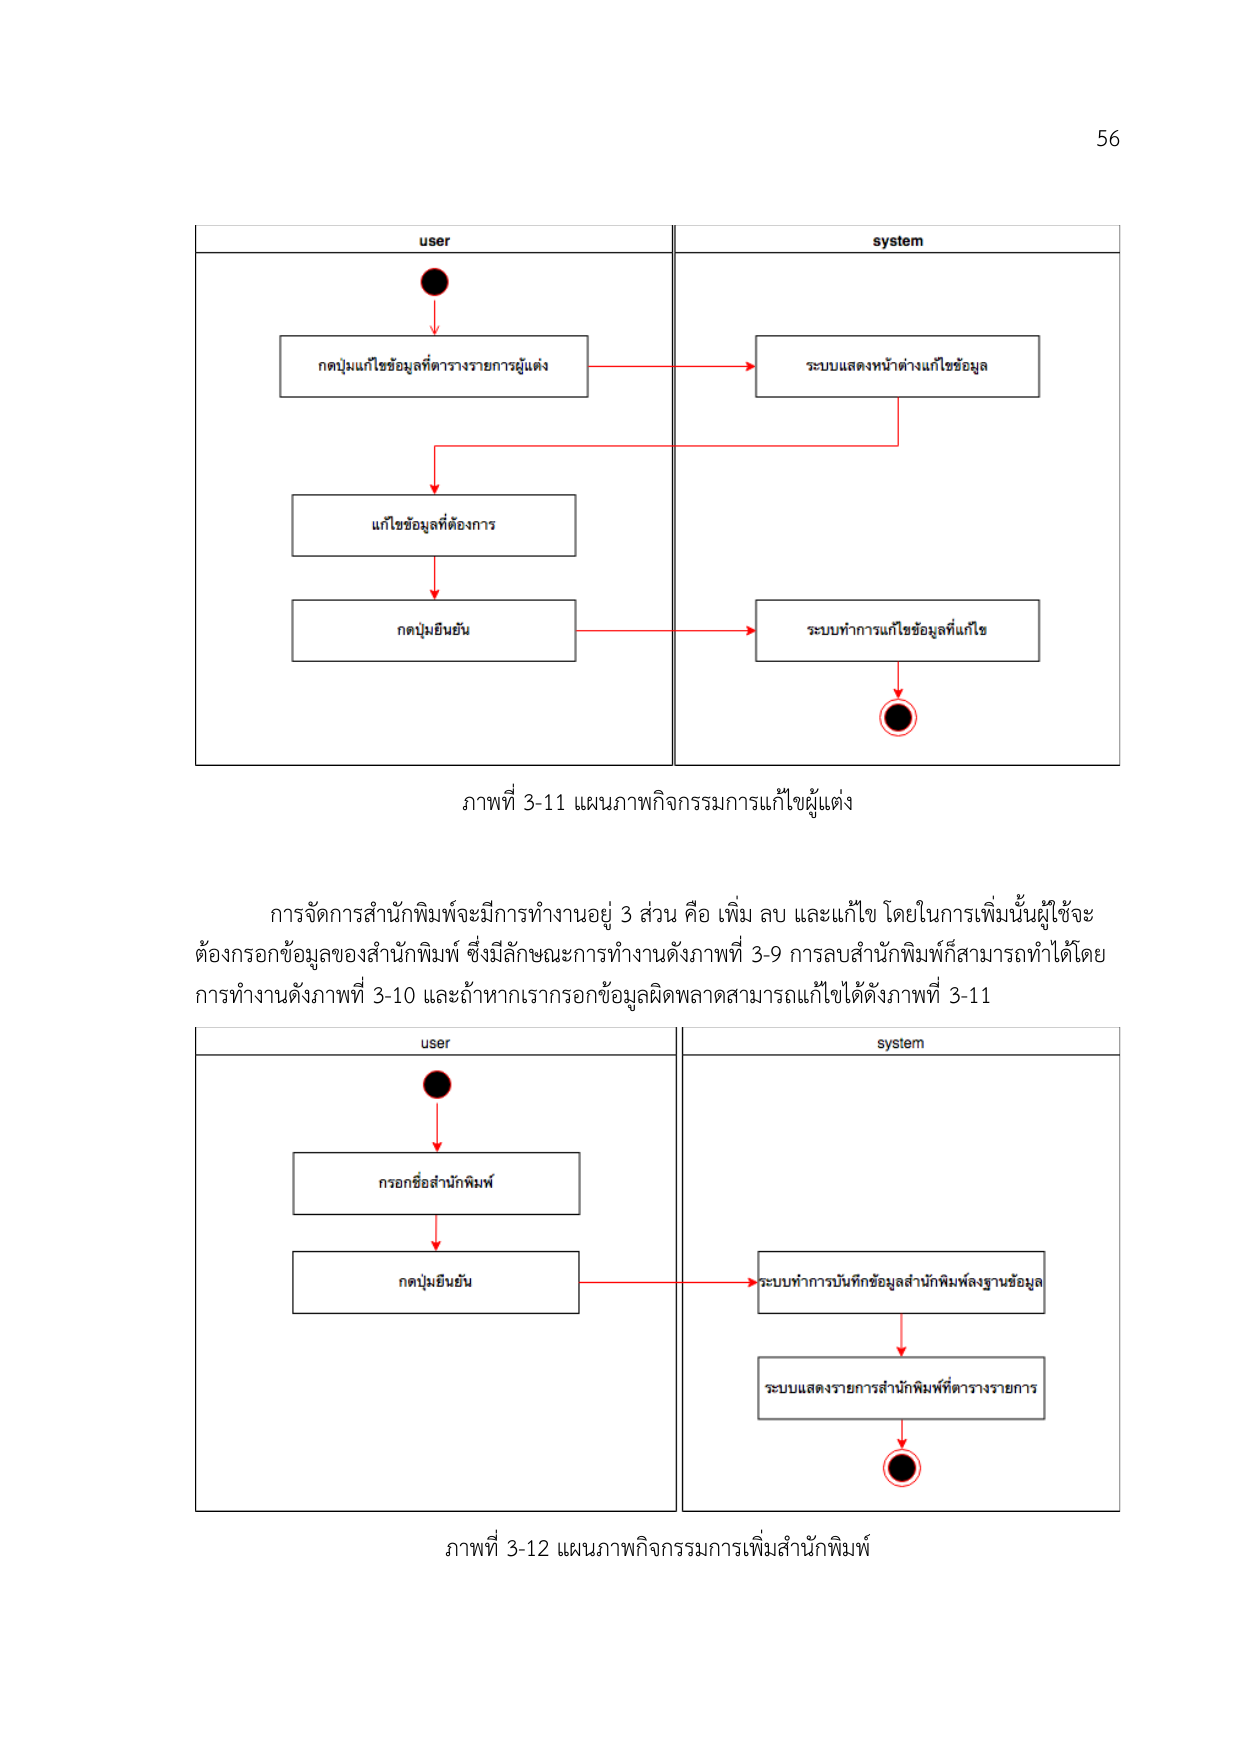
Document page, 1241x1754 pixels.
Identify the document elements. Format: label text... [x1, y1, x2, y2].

text การจัดการสำนักพิมพ์จะมีการทำงานอยู่ 3 ส่วน คือ เพิ่ม ลบ และแก้ไข โดยในการเพิ่มนั้นผู้ใช้จะต้องกรอกข้อมูลของสำนักพิมพ์ ซึ่งมีลักษณะการทำงานดังภาพที่ 3-9 การลบสำนักพิมพ์ก็สามารถทำได้โดยการทำงานดังภาพที่ 3-10 และถ้าหากเรากรอกข้อมูลผิดพลาดสามารถแก้ไขได้ดังภาพที่ 3-11 [195, 893, 1120, 1012]
